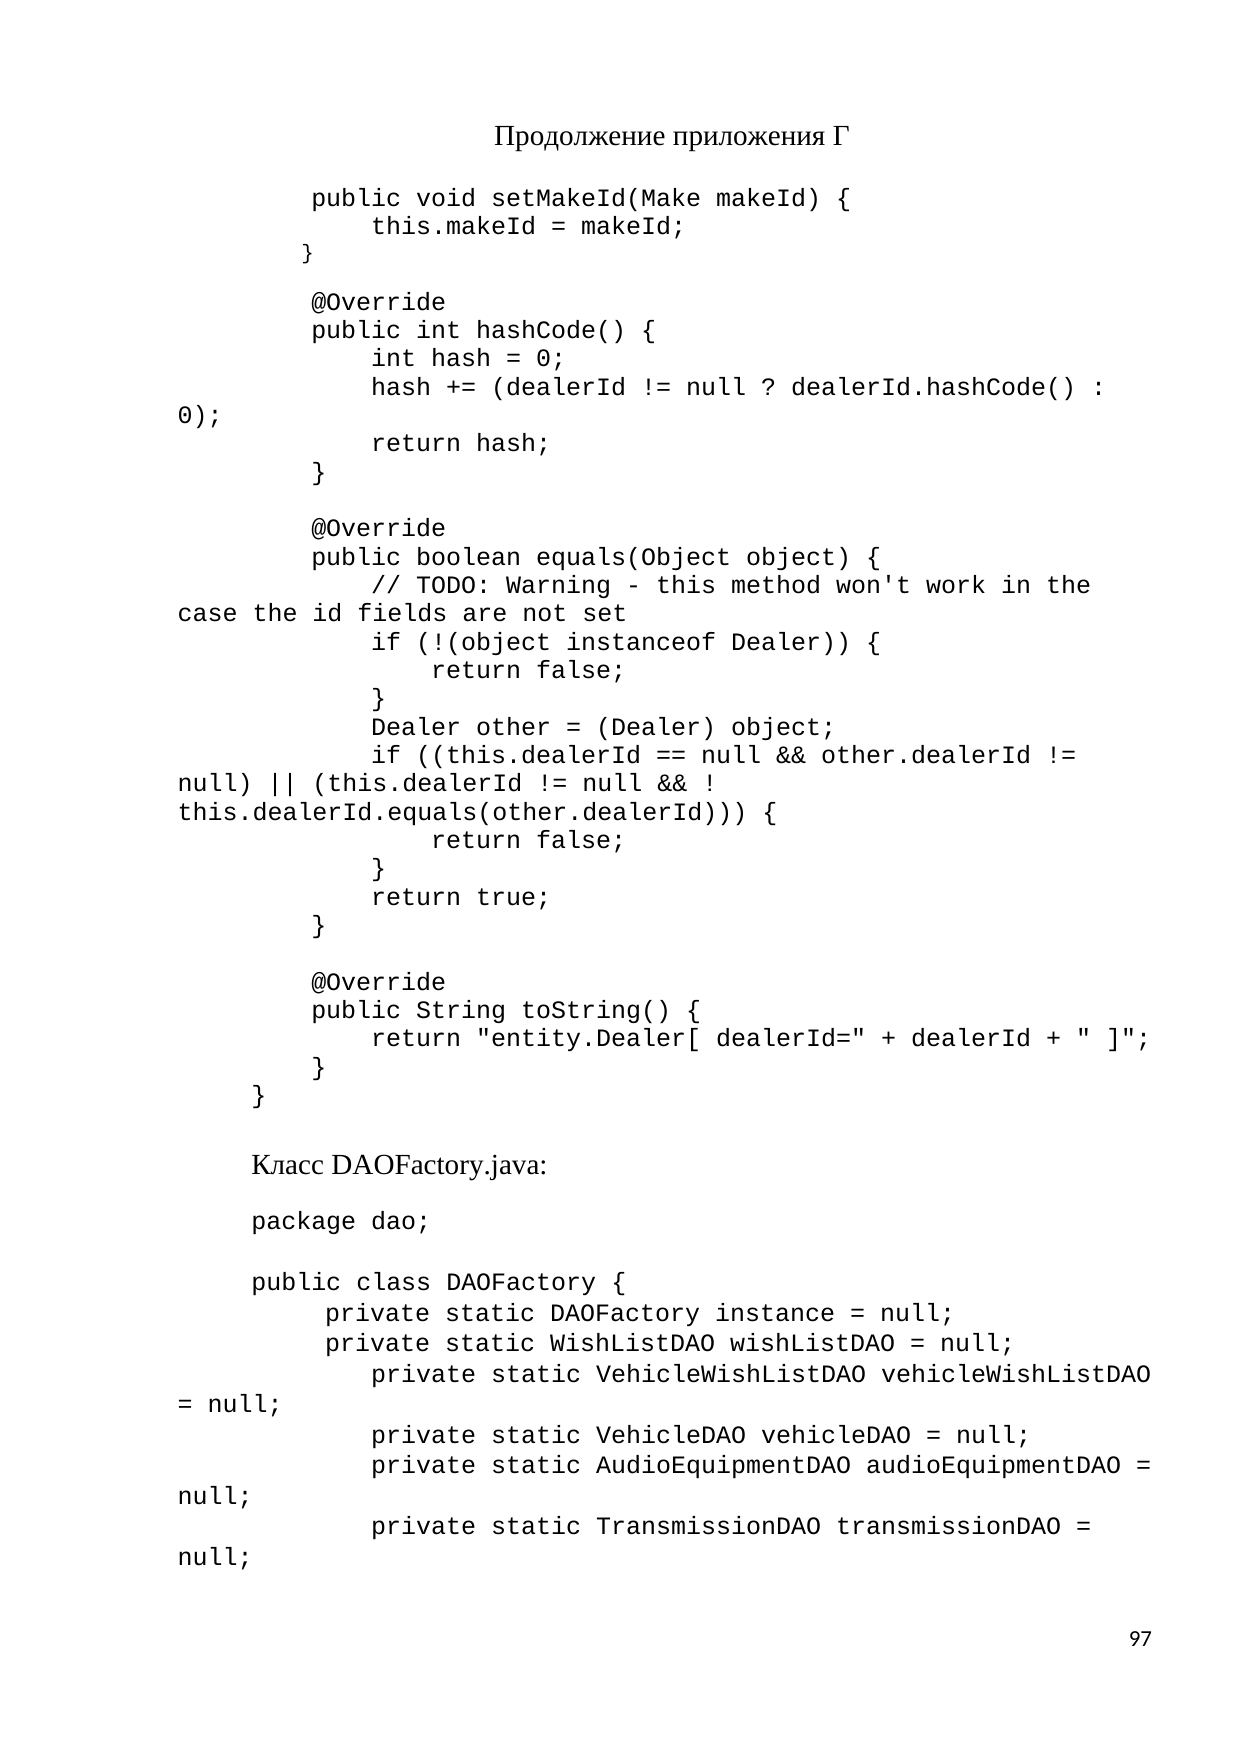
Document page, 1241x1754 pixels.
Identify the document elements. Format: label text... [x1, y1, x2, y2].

list Dealer other = (Dealer) object; [177, 714, 1152, 742]
list } [177, 1054, 1152, 1082]
list } [177, 856, 1152, 884]
list private static DAOFactory instance = null; [177, 1300, 1152, 1328]
list @Override [177, 289, 1152, 317]
list } [177, 686, 1152, 714]
list return "entity.Dealer[ dealerId=" + dealerId + " ]"; [177, 1026, 1152, 1054]
list return hash; [177, 431, 1152, 459]
list } [177, 1082, 1152, 1111]
list @Override [177, 969, 1152, 997]
list if (!(object instanceof Dealer)) { [177, 629, 1152, 657]
list return false; [177, 827, 1152, 856]
list public void setMakeId(Make makeId) { [177, 185, 1152, 213]
list } [177, 459, 1152, 487]
list public String toString() { [177, 997, 1152, 1026]
list public boolean equals(Object object) { [177, 544, 1152, 572]
list } [177, 912, 1152, 941]
list @Override [177, 516, 1152, 544]
list private static VehicleDAO vehicleDAO = null; [177, 1422, 1152, 1451]
list } [177, 242, 1152, 266]
list Класс DAOFactory.java: [177, 1147, 1152, 1181]
list this.makeId = makeId; [177, 213, 1152, 242]
list public class DAOFactory { [177, 1270, 1152, 1298]
list private static AudioEquipmentDAO audioEquipmentDAO = null; [177, 1453, 1152, 1512]
list int hash = 0; [177, 346, 1152, 374]
list return false; [177, 657, 1152, 686]
list // TODO: Warning - this method won't work in the case the id fields are not set [177, 572, 1152, 629]
list Продолжение приложения Г [118, 118, 1152, 152]
list private static TransmissionDAO transmissionDAO = null; [177, 1514, 1152, 1573]
list private static VehicleWishListDAO vehicleWishListDAO = null; [177, 1361, 1152, 1420]
list private static WishListDAO wishListDAO = null; [177, 1331, 1152, 1359]
list hash += (dealerId != null ? dealerId.hashCode() : 0); [177, 374, 1152, 431]
list public int hashCode() { [177, 317, 1152, 346]
list return true; [177, 884, 1152, 912]
list package dao; [177, 1209, 1152, 1237]
list if ((this.dealerId == null && other.dealerId != null) || (this.dealerId != null && !this.dealerId.equals(other.dealerId))) { [177, 742, 1152, 827]
